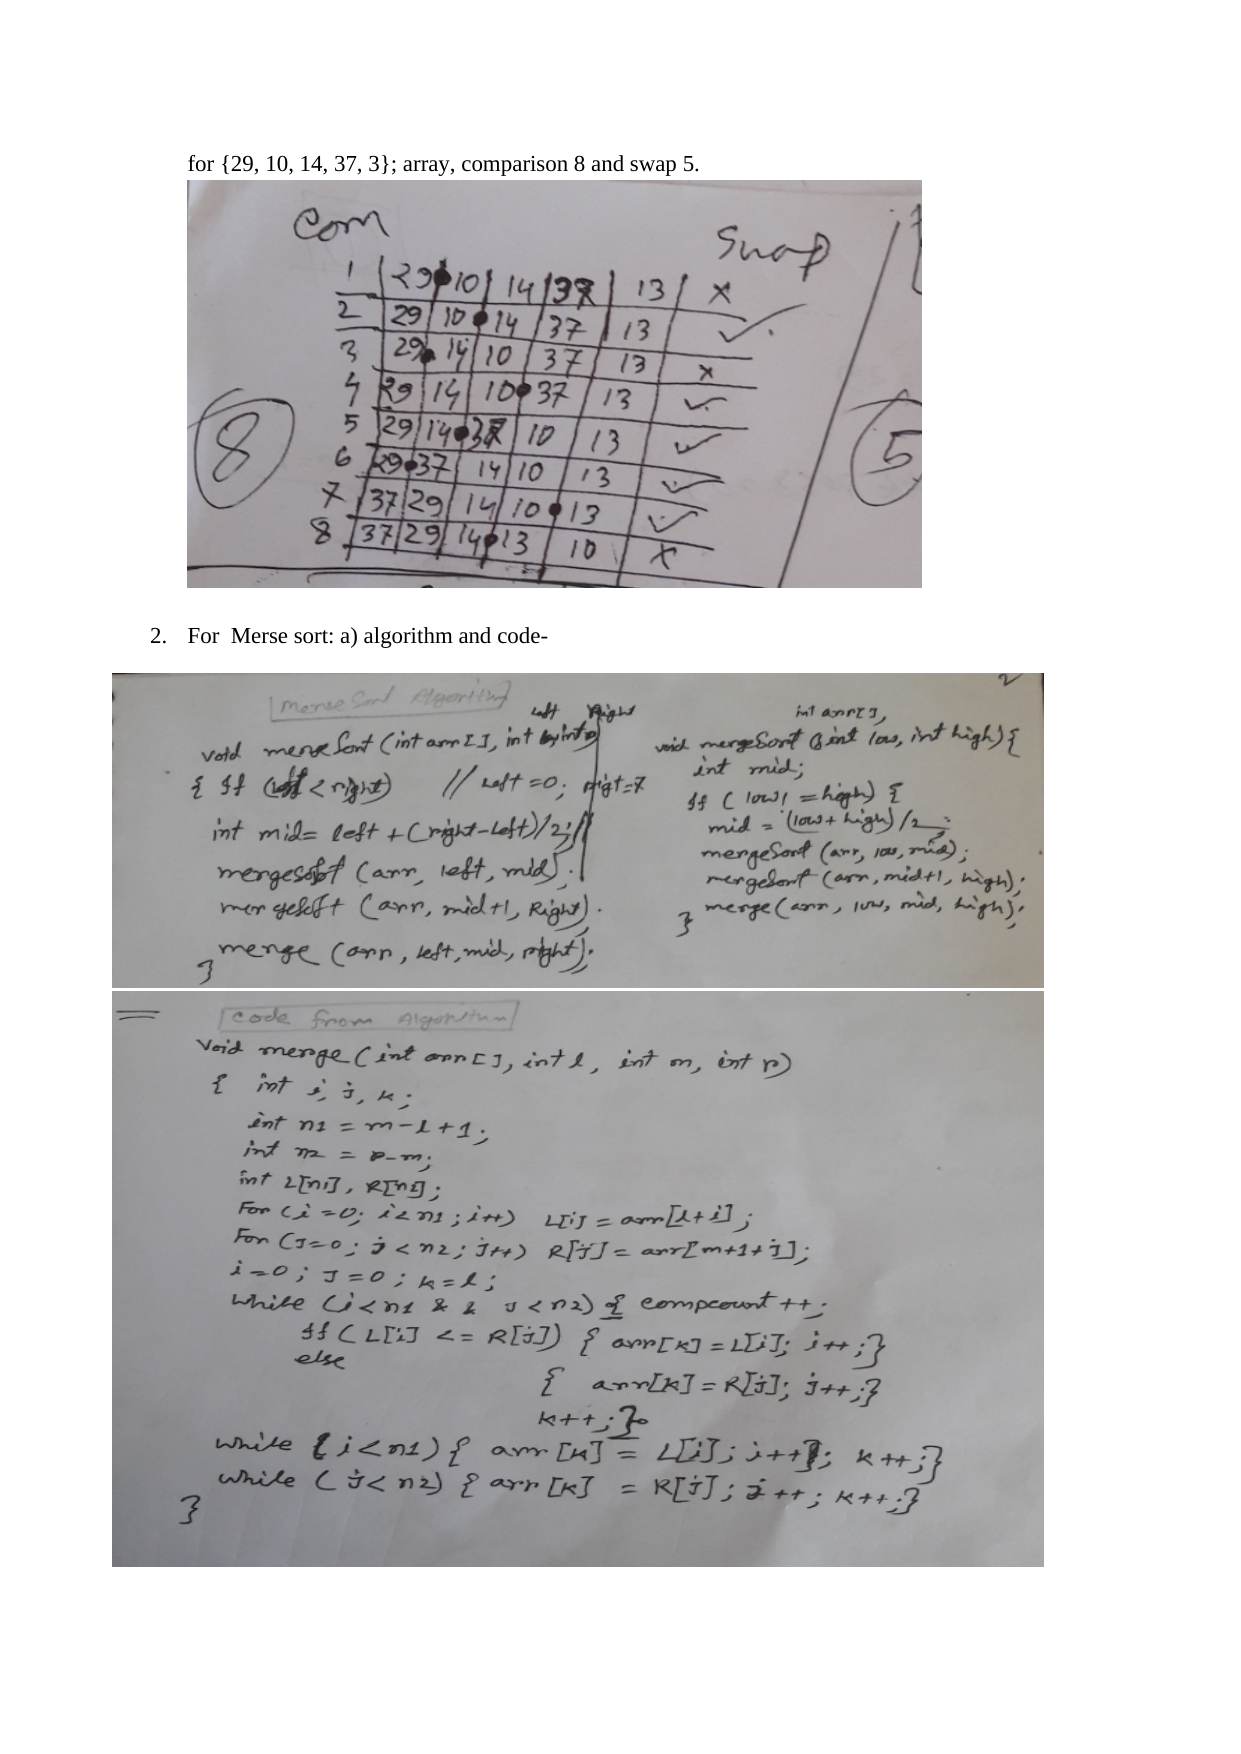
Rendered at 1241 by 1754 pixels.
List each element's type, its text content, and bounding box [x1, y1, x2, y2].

list for {29, 10, 14, 37, 3}; array, comparison 8 and swap 5. [187, 150, 1128, 176]
picture [112, 991, 1044, 1567]
picture [187, 180, 922, 588]
list For Merse sort: a) algorithm and code- [150, 622, 1128, 649]
picture [112, 673, 1044, 988]
